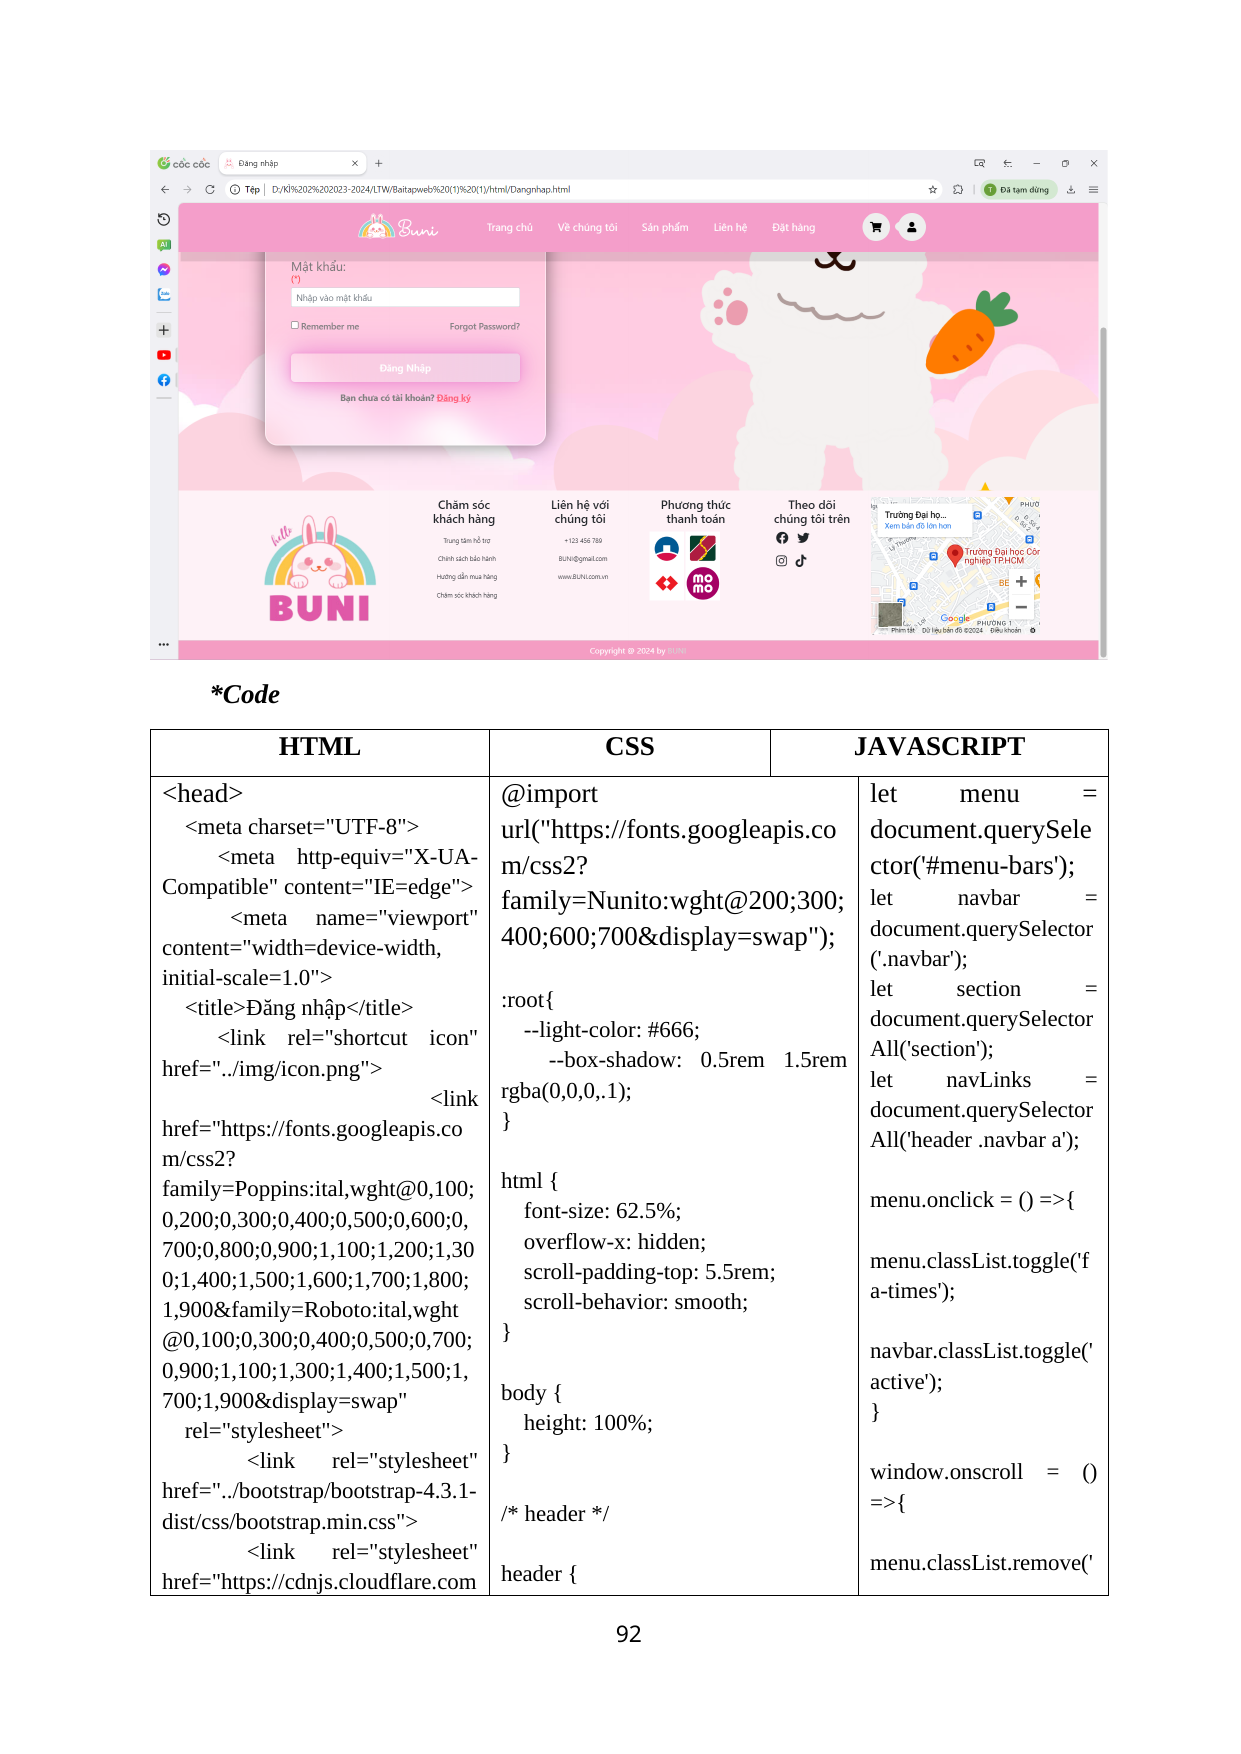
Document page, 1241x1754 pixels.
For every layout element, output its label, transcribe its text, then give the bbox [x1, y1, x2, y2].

text *Code [150, 678, 1107, 709]
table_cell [859, 777, 1108, 1594]
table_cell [151, 777, 489, 1594]
table_header JAVASCRIPT [771, 730, 1108, 776]
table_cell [490, 777, 858, 1594]
table_header CSS [490, 730, 770, 776]
table_header HTML [151, 730, 489, 776]
picture [150, 150, 1108, 660]
